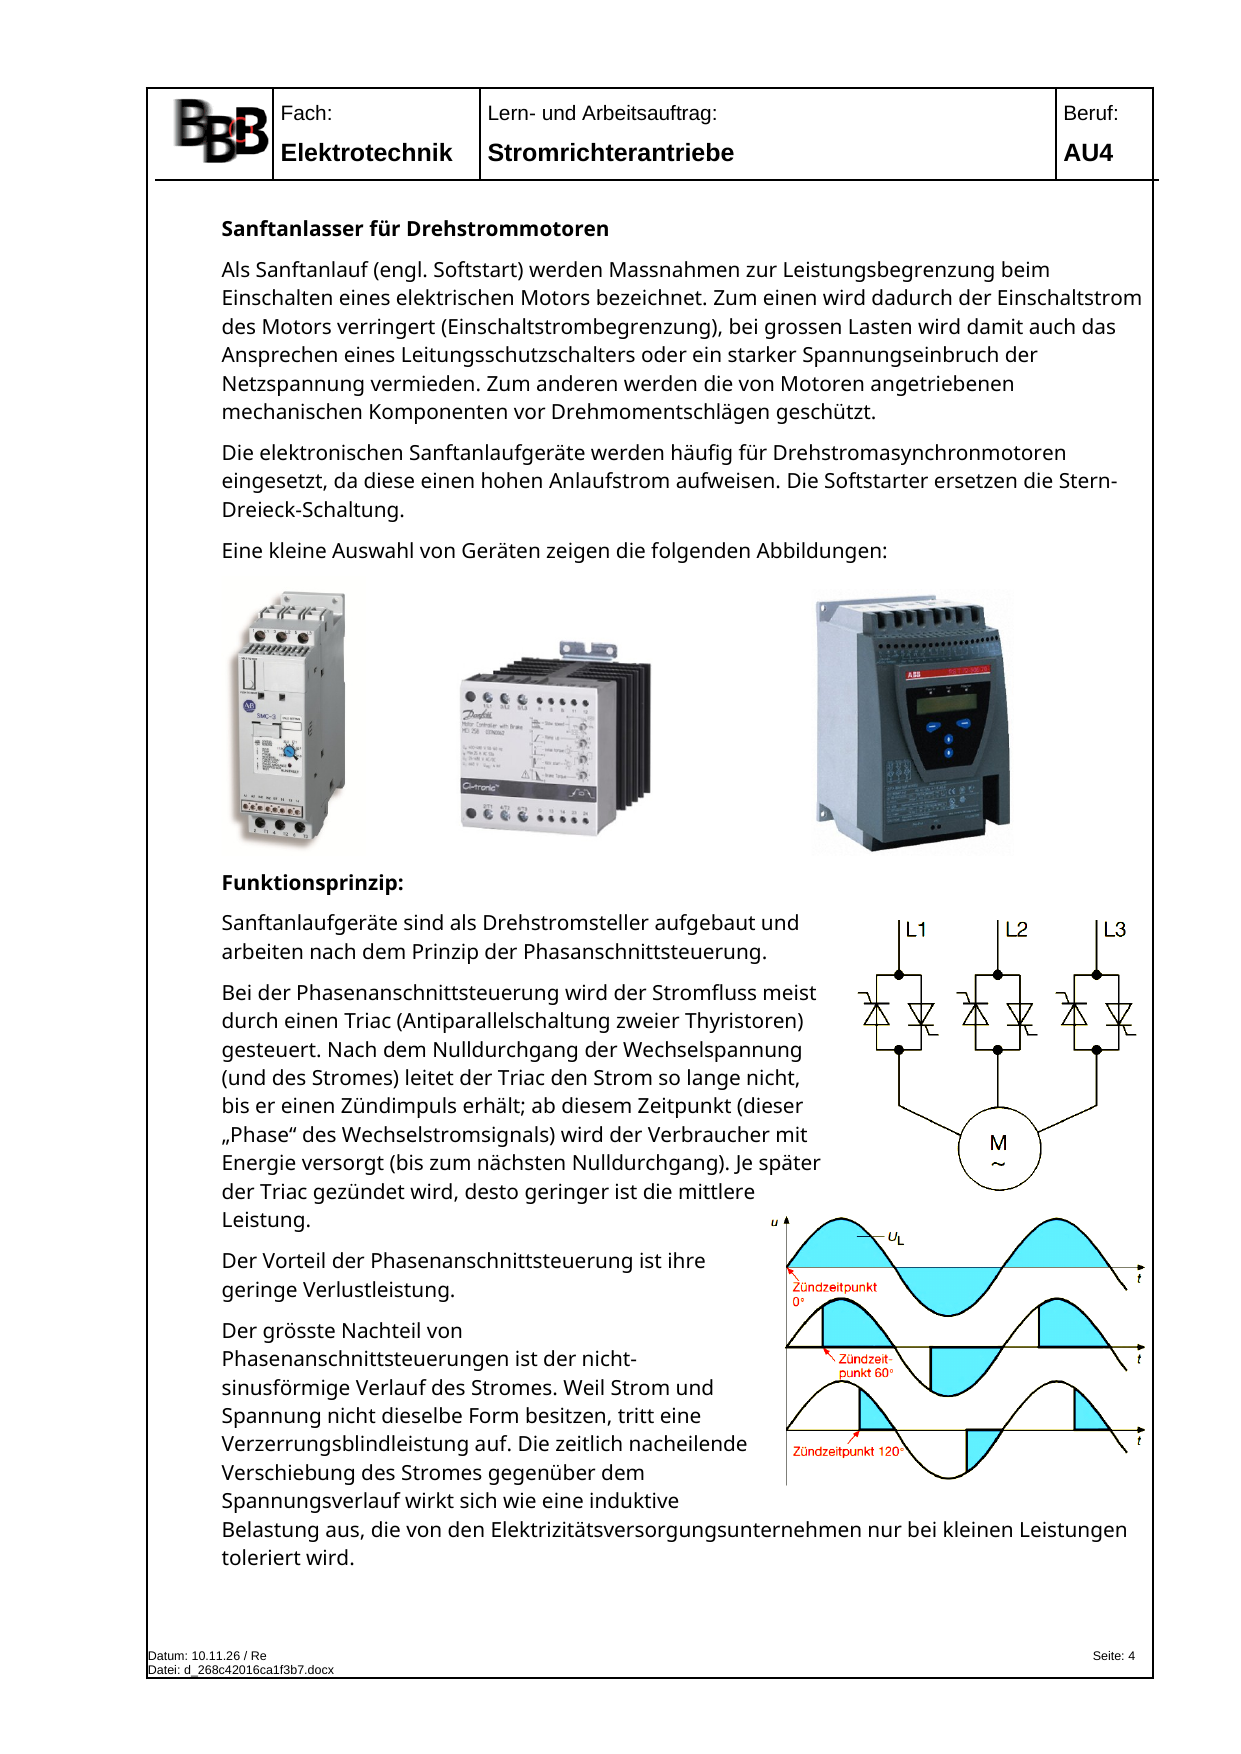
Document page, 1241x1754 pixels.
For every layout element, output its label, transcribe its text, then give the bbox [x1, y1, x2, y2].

text Der grösste Nachteil von Phasenanschnittsteuerungen ist der nicht-sinusförmige Verlauf des Stromes. Weil Strom und Spannung nicht dieselbe Form besitzen, tritt eine Verzerrungsblindleistung auf. Die zeitlich nacheilende Verschiebung des Stromes gegenüber dem Spannungsverlauf wirkt sich wie eine induktive Belastung aus, die von den Elektrizitätsversorgungsunternehmen nur bei kleinen Leistungen toleriert wird. [221, 1316, 1152, 1572]
text Funktionsprinzip: [221, 868, 1152, 896]
text Der Vorteil der Phasenanschnittsteuerung ist ihre geringe Verlustleistung. [221, 1246, 767, 1303]
picture [853, 909, 1141, 1196]
picture [221, 576, 366, 856]
picture [442, 624, 672, 856]
picture [811, 589, 1014, 856]
text Als Sanftanlauf (engl. Softstart) werden Massnahmen zur Leistungsbegrenzung beim Einschalten eines elektrischen Motors bezeichnet. Zum einen wird dadurch der Einschaltstrom des Motors verringert (Einschaltstrombegrenzung), bei grossen Lasten wird damit auch das Ansprechen eines Leitungsschutzschalters oder ein starker Spannungseinbruch der Netzspannung vermieden. Zum anderen werden die von Motoren angetriebenen mechanischen Komponenten vor Drehmomentschlägen geschützt. [221, 255, 1152, 426]
text Bei der Phasenanschnittsteuerung wird der Stromfluss meist durch einen Triac (Antiparallelschaltung zweier Thyristoren) gesteuert. Nach dem Nulldurchgang der Wechselspannung (und des Stromes) leitet der Triac den Strom so lange nicht, bis er einen Zündimpuls erhält; ab diesem Zeitpunkt (dieser „Phase“ des Wechselstromsignals) wird der Verbraucher mit Energie versorgt (bis zum nächsten Nulldurchgang). Je später der Triac gezündet wird, desto geringer ist die mittlere Leistung. [221, 978, 1152, 1234]
text Die elektronischen Sanftanlaufgeräte werden häufig für Drehstromasynchronmotoren eingesetzt, da diese einen hohen Anlaufstrom aufweisen. Die Softstarter ersetzen die Stern-Dreieck-Schaltung. [221, 438, 1152, 523]
picture [170, 95, 270, 165]
text Sanftanlasser für Drehstrommotoren [221, 214, 1152, 242]
text Eine kleine Auswahl von Geräten zeigen die folgenden Abbildungen: [221, 536, 1152, 564]
picture [767, 1206, 1147, 1488]
text Sanftanlaufgeräte sind als Drehstromsteller aufgebaut und arbeiten nach dem Prinzip der Phasanschnittsteuerung. [221, 908, 1152, 965]
